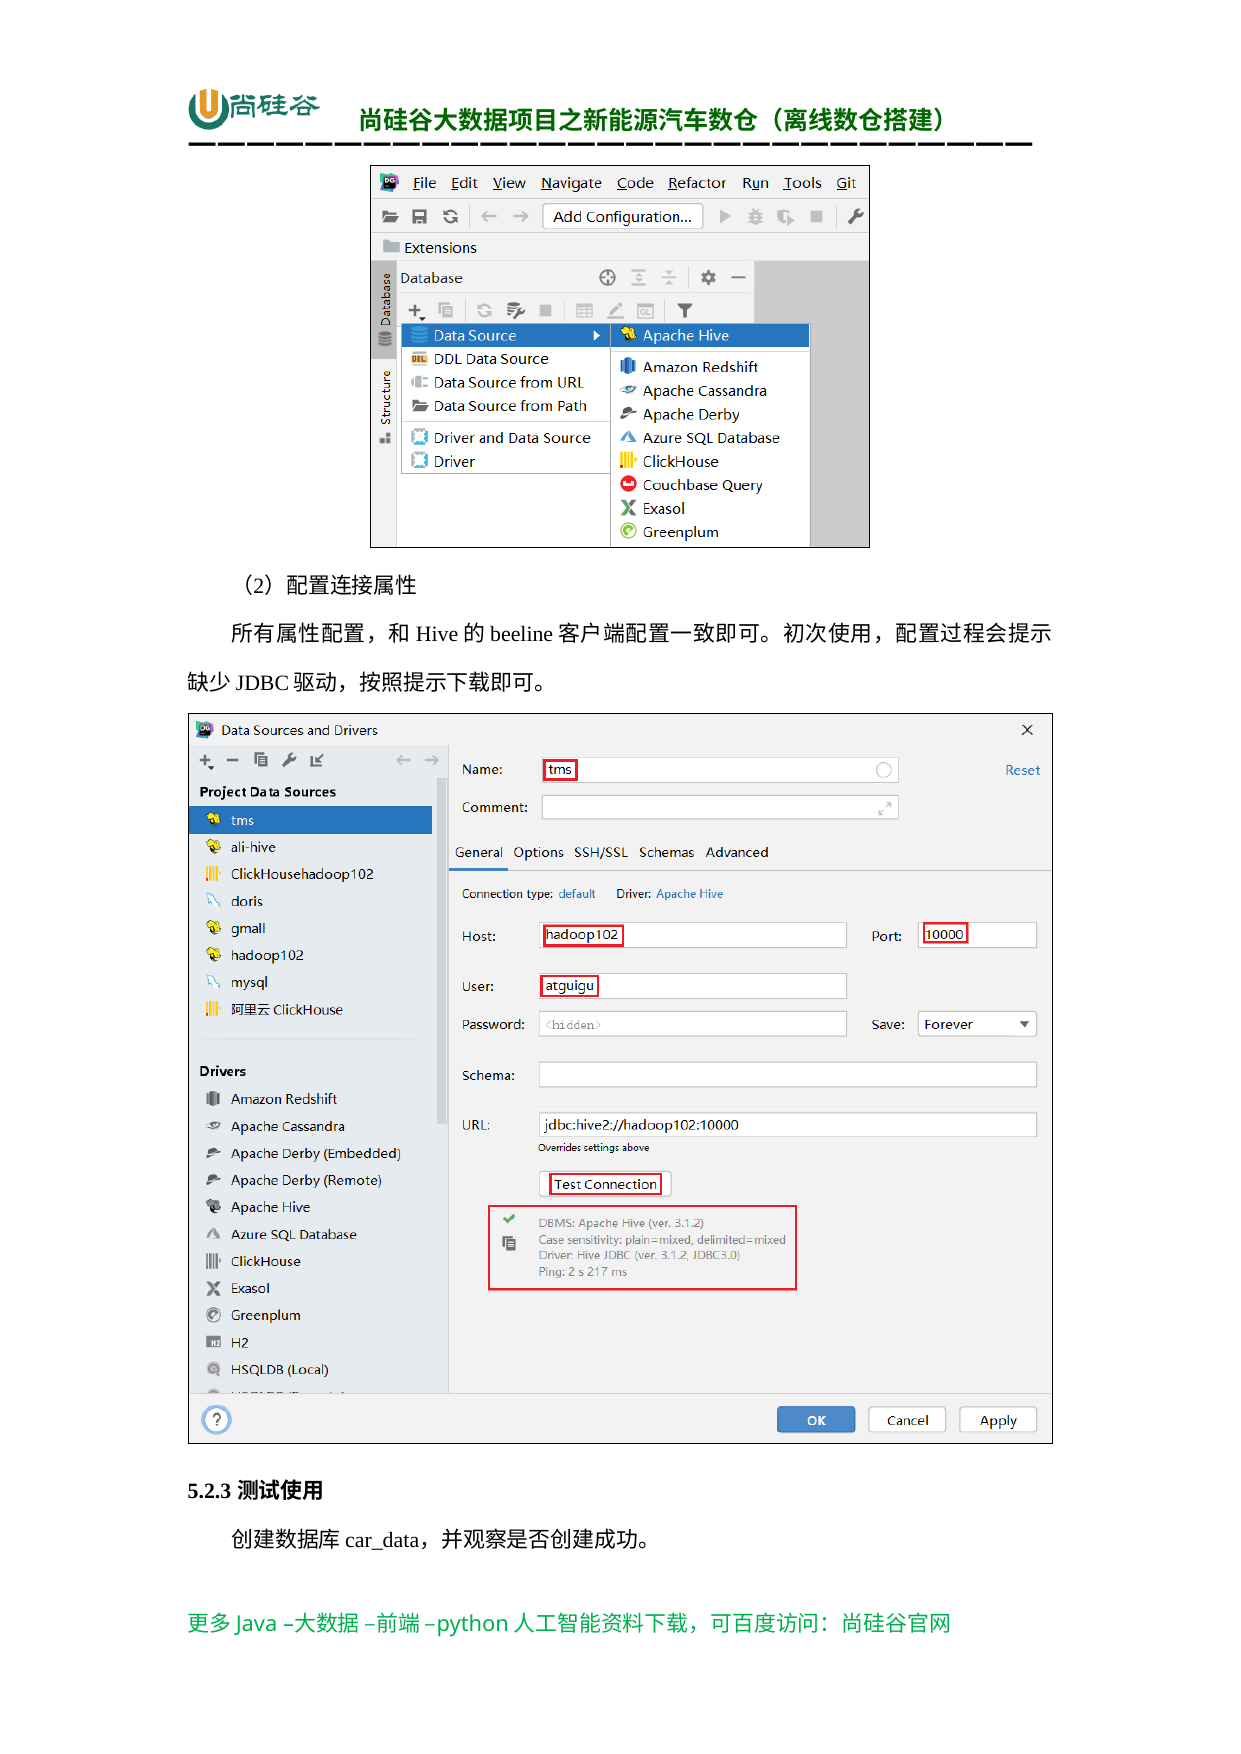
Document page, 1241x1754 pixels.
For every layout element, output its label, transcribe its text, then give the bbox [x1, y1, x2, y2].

text 5.2.3 测试使用 [187, 1473, 1053, 1505]
picture [187, 88, 320, 130]
text 创建数据库car_data，并观察是否创建成功。 [187, 1521, 1053, 1554]
picture [371, 166, 869, 547]
text 所有属性配置，和Hive的beeline客户端配置一致即可。初次使用，配置过程会提示缺少JDBC驱动，按照提示下载即可。 [187, 616, 1053, 697]
picture [189, 714, 1052, 1443]
text （2）配置连接属性 [187, 567, 1053, 600]
